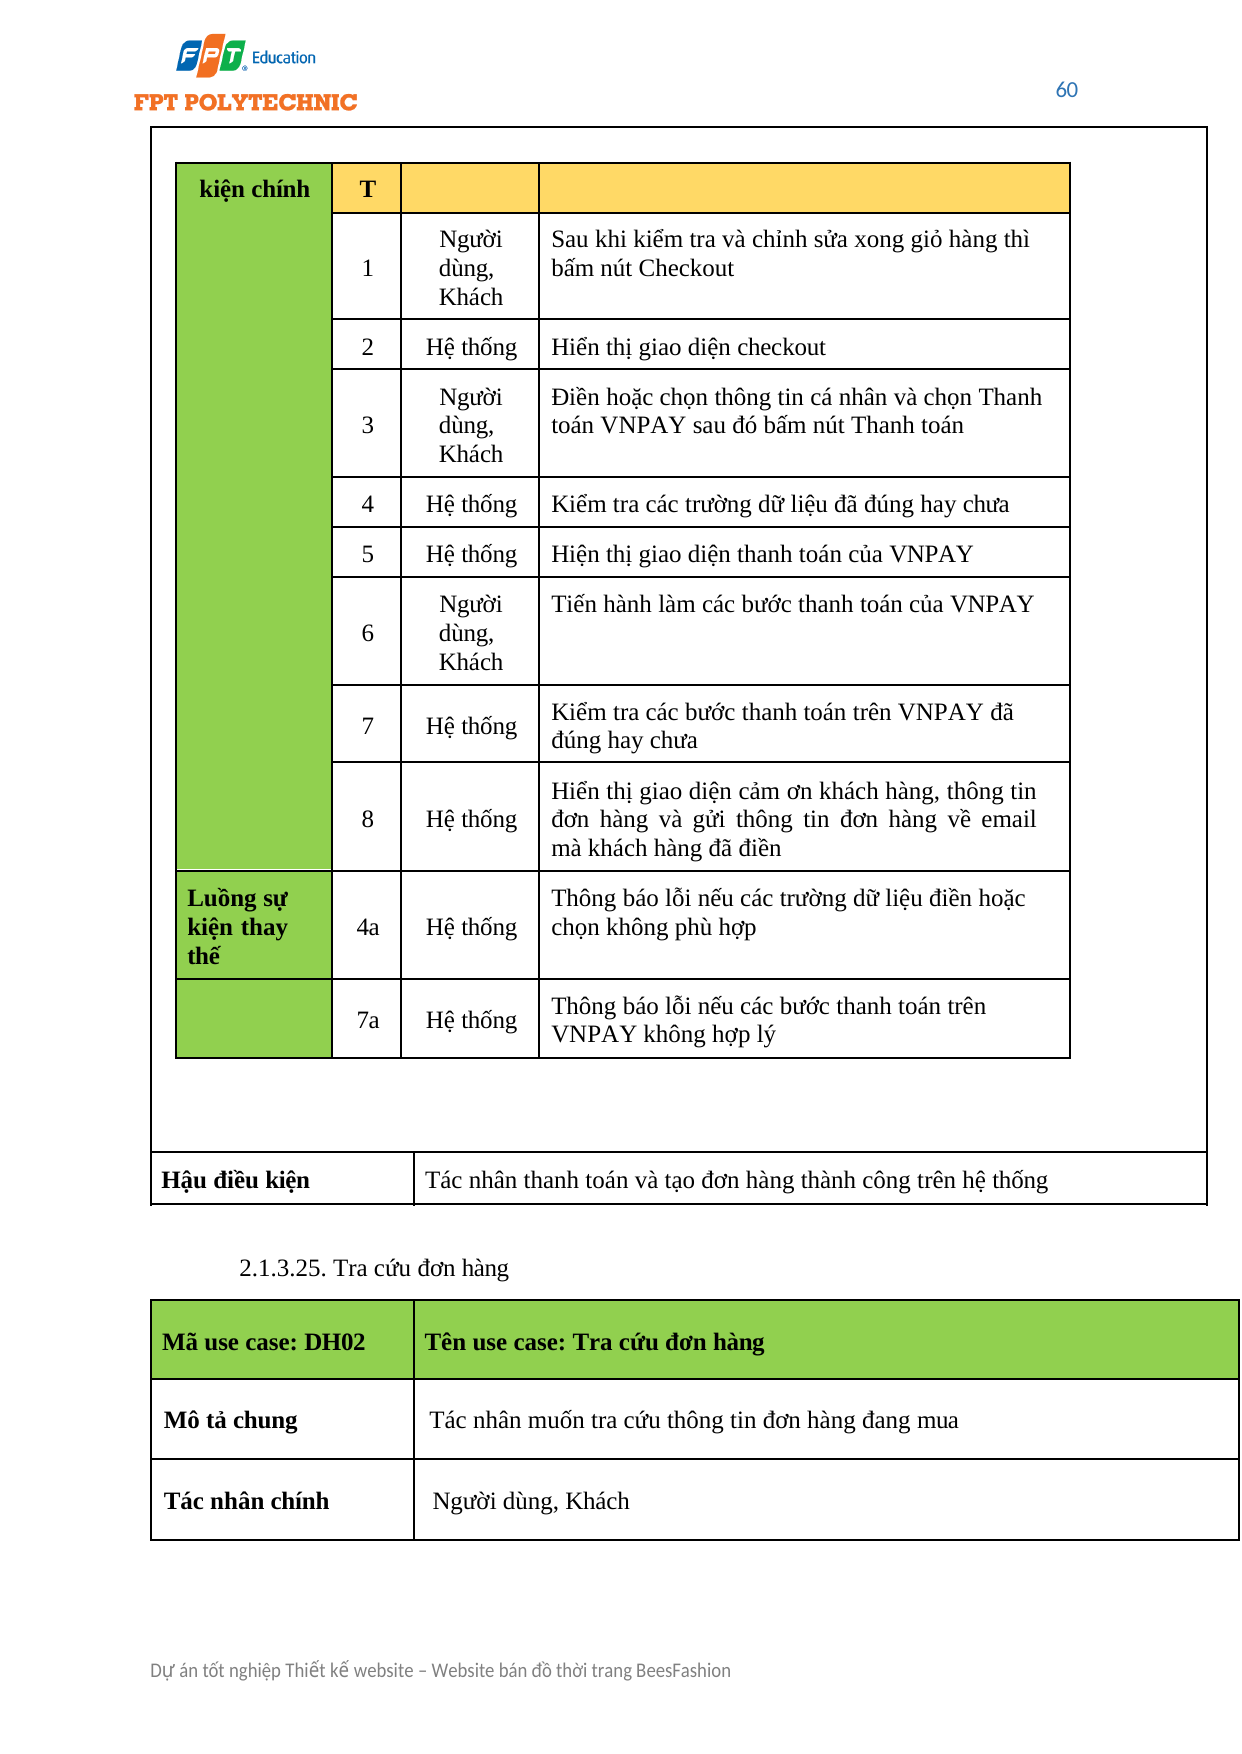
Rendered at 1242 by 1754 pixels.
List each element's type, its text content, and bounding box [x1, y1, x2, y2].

table_cell 6 [333, 578, 400, 684]
table_cell Hệ thống [402, 320, 538, 368]
table_cell Người dùng, Khách [402, 214, 538, 318]
table_cell 2 [333, 320, 400, 368]
table_cell Hệ thống [402, 528, 538, 576]
table_cell Mô tả chung [152, 1380, 413, 1457]
table_cell [177, 980, 331, 1057]
table_cell Sau khi kiểm tra và chỉnh sửa xong giỏ hàng thì bấm nút Checkout [540, 214, 1069, 318]
table_cell Hệ thống [402, 763, 538, 869]
table_header Mã use case: DH02 [152, 1301, 413, 1378]
table_cell Người dùng, Khách [402, 578, 538, 684]
table_cell Luồng sự kiện thay thế [177, 872, 331, 978]
table_cell 4a [333, 872, 400, 978]
list Tra cứu đơn hàng [239, 1253, 1242, 1282]
table_cell Hệ thống [402, 478, 538, 526]
table_header [402, 164, 538, 212]
table_cell Hệ thống [402, 872, 538, 978]
table_cell Hiện thị giao diện thanh toán của VNPAY [540, 528, 1069, 576]
table_cell Tác nhân muốn tra cứu thông tin đơn hàng đang mua [415, 1380, 1238, 1457]
table_cell 7 [333, 686, 400, 761]
picture [126, 27, 364, 118]
table_header kiện chính [177, 164, 331, 869]
table_cell Hệ thống [402, 980, 538, 1057]
table_cell Kiểm tra các bước thanh toán trên VNPAY đã đúng hay chưa [540, 686, 1069, 761]
table_cell Thông báo lỗi nếu các trường dữ liệu điền hoặc chọn không phù hợp [540, 872, 1069, 978]
table_cell 8 [333, 763, 400, 869]
table_cell Người dùng, Khách [402, 370, 538, 476]
table_cell 7a [333, 980, 400, 1057]
table_header T [333, 164, 400, 212]
table_cell Hệ thống [402, 686, 538, 761]
table_header Tên use case: Tra cứu đơn hàng [415, 1301, 1238, 1378]
table_cell Thông báo lỗi nếu các bước thanh toán trên VNPAY không hợp lý [540, 980, 1069, 1057]
table_cell 5 [333, 528, 400, 576]
table_cell Hiển thị giao diện cảm ơn khách hàng, thông tin đơn hàng và gửi thông tin đơn hàng về email mà khách hàng đã điền [540, 763, 1069, 869]
table_cell 4 [333, 478, 400, 526]
table_cell Tác nhân chính [152, 1460, 413, 1538]
table_cell Điền hoặc chọn thông tin cá nhân và chọn Thanh toán VNPAY sau đó bấm nút Thanh toán [540, 370, 1069, 476]
table_header [540, 164, 1069, 212]
table_cell Kiểm tra các trường dữ liệu đã đúng hay chưa [540, 478, 1069, 526]
table_cell 3 [333, 370, 400, 476]
table_cell Người dùng, Khách [415, 1460, 1238, 1538]
table_cell 1 [333, 214, 400, 318]
table_cell Tiến hành làm các bước thanh toán của VNPAY [540, 578, 1069, 684]
table_cell Hiển thị giao diện checkout [540, 320, 1069, 368]
text Hậu điều kiện Tác nhân thanh toán và tạo đơn hàng thành công trên hệ thống [161, 1165, 1242, 1193]
